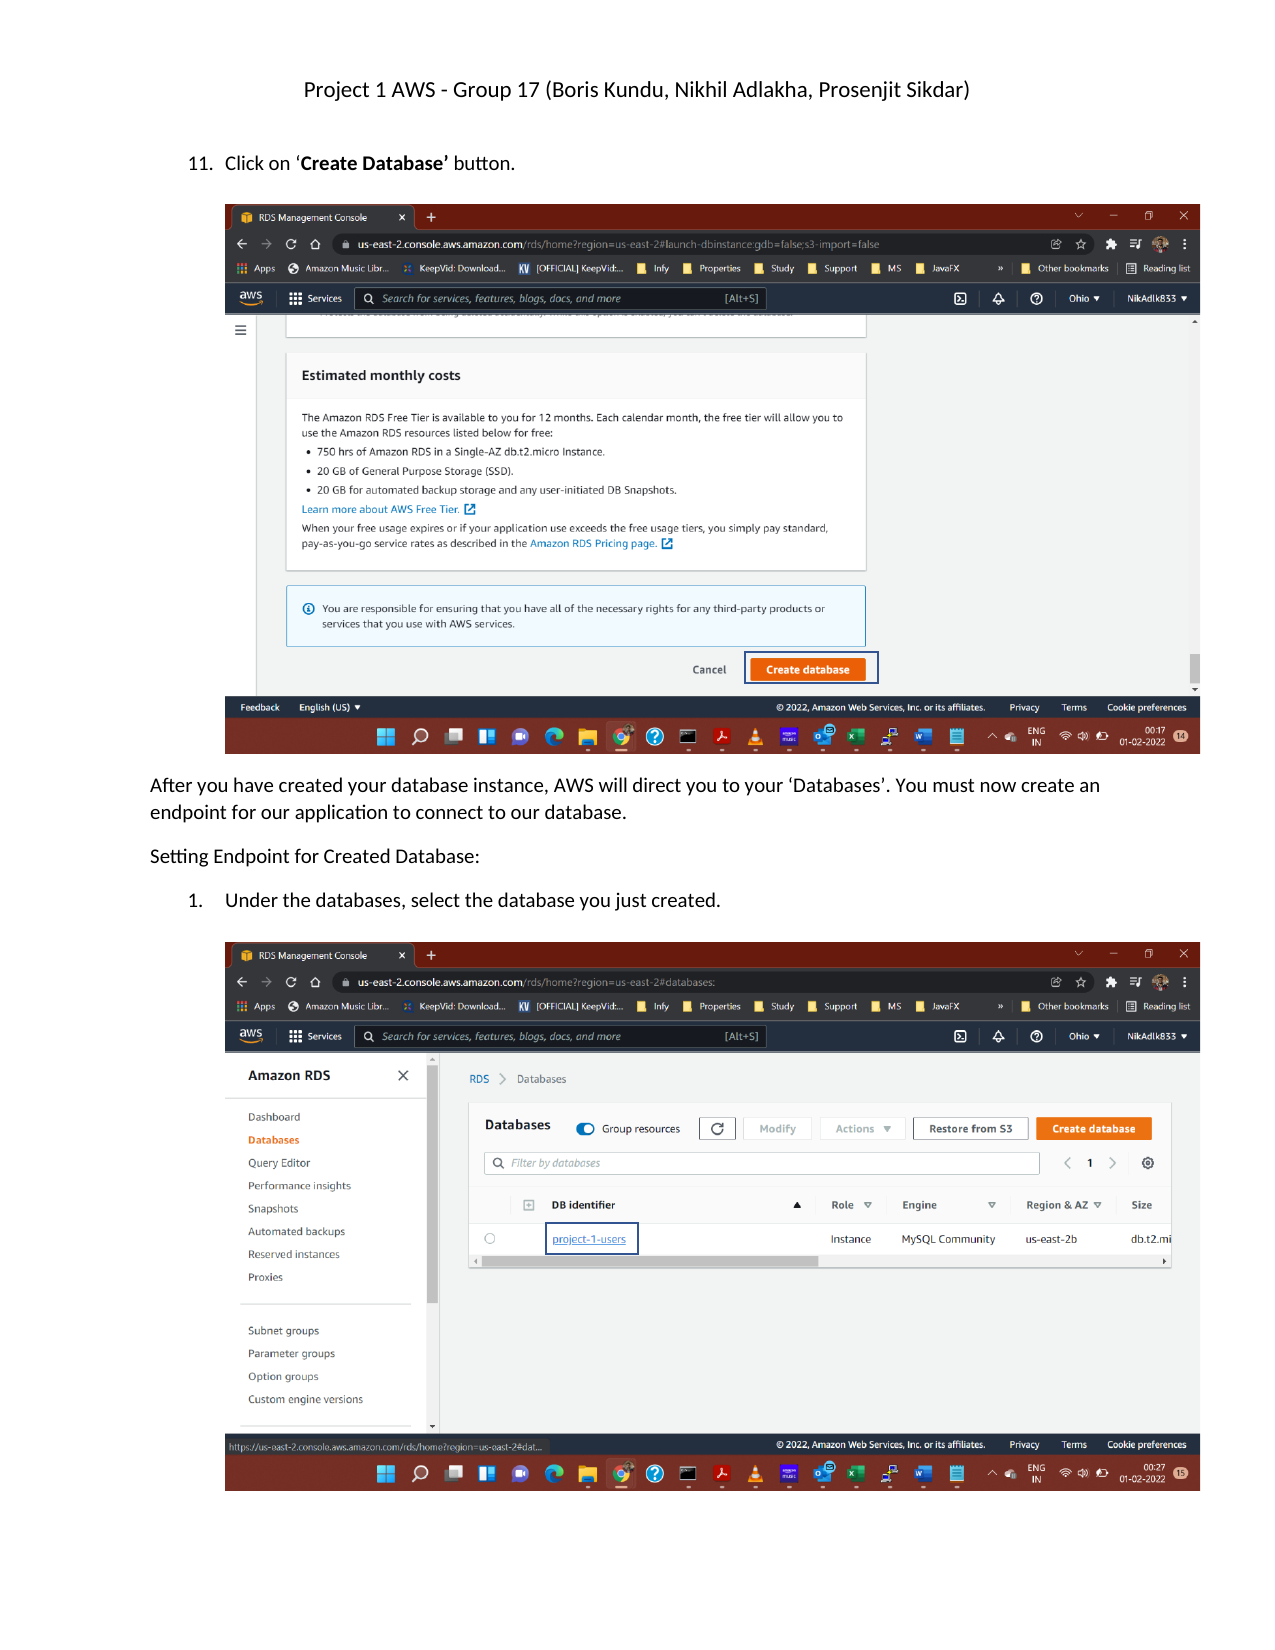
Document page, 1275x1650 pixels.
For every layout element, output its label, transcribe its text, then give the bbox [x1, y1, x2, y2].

picture [225, 204, 1200, 754]
picture [225, 942, 1200, 1491]
text After you have created your database instance, AWS will direct you to your ‘Databases’. You must now create an endpoint for our application to connect to our database. [150, 772, 1125, 825]
list Under the databases, select the database you just created. [187, 888, 1125, 913]
list Click on ‘Create Database’ button. [187, 150, 1125, 175]
text Setting Endpoint for Created Database: [150, 843, 1125, 869]
